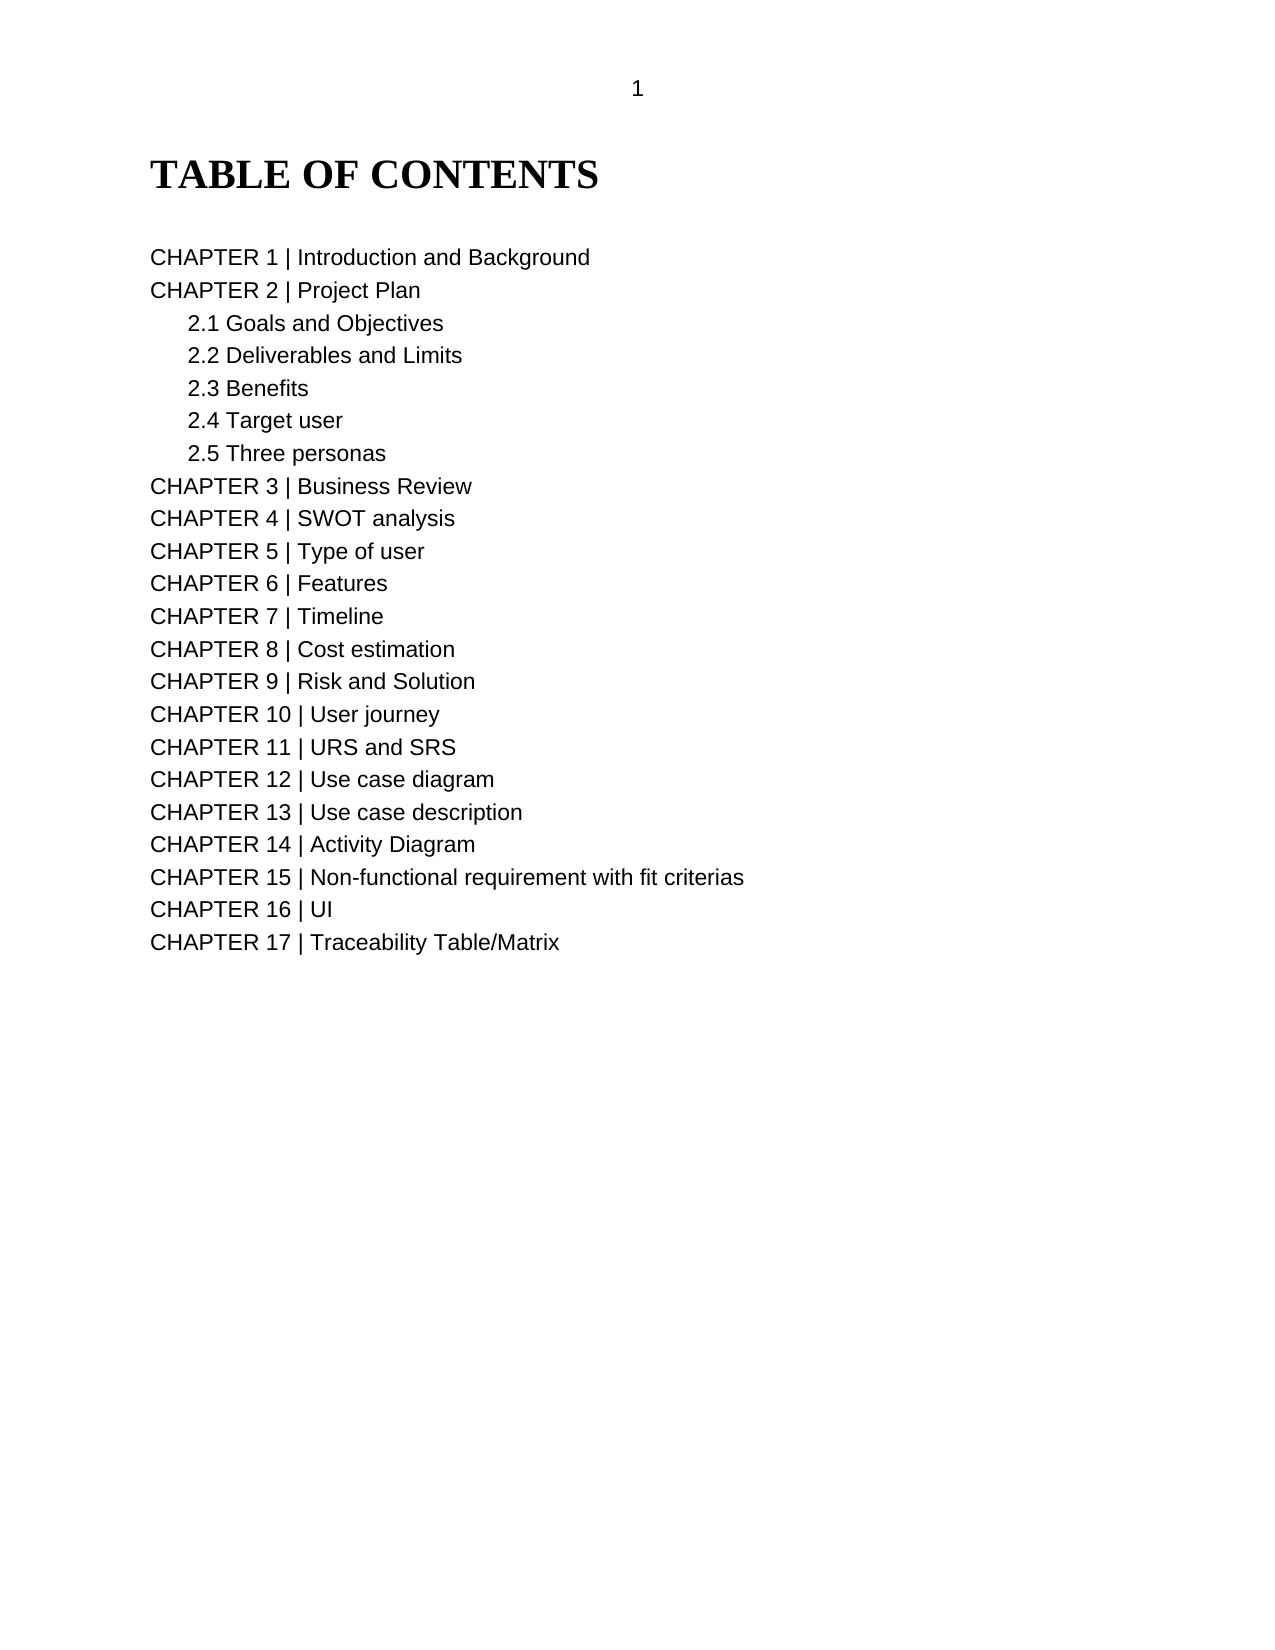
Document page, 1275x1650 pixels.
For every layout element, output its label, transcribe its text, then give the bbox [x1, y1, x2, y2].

text TABLE OF CONTENTS [150, 150, 1125, 198]
